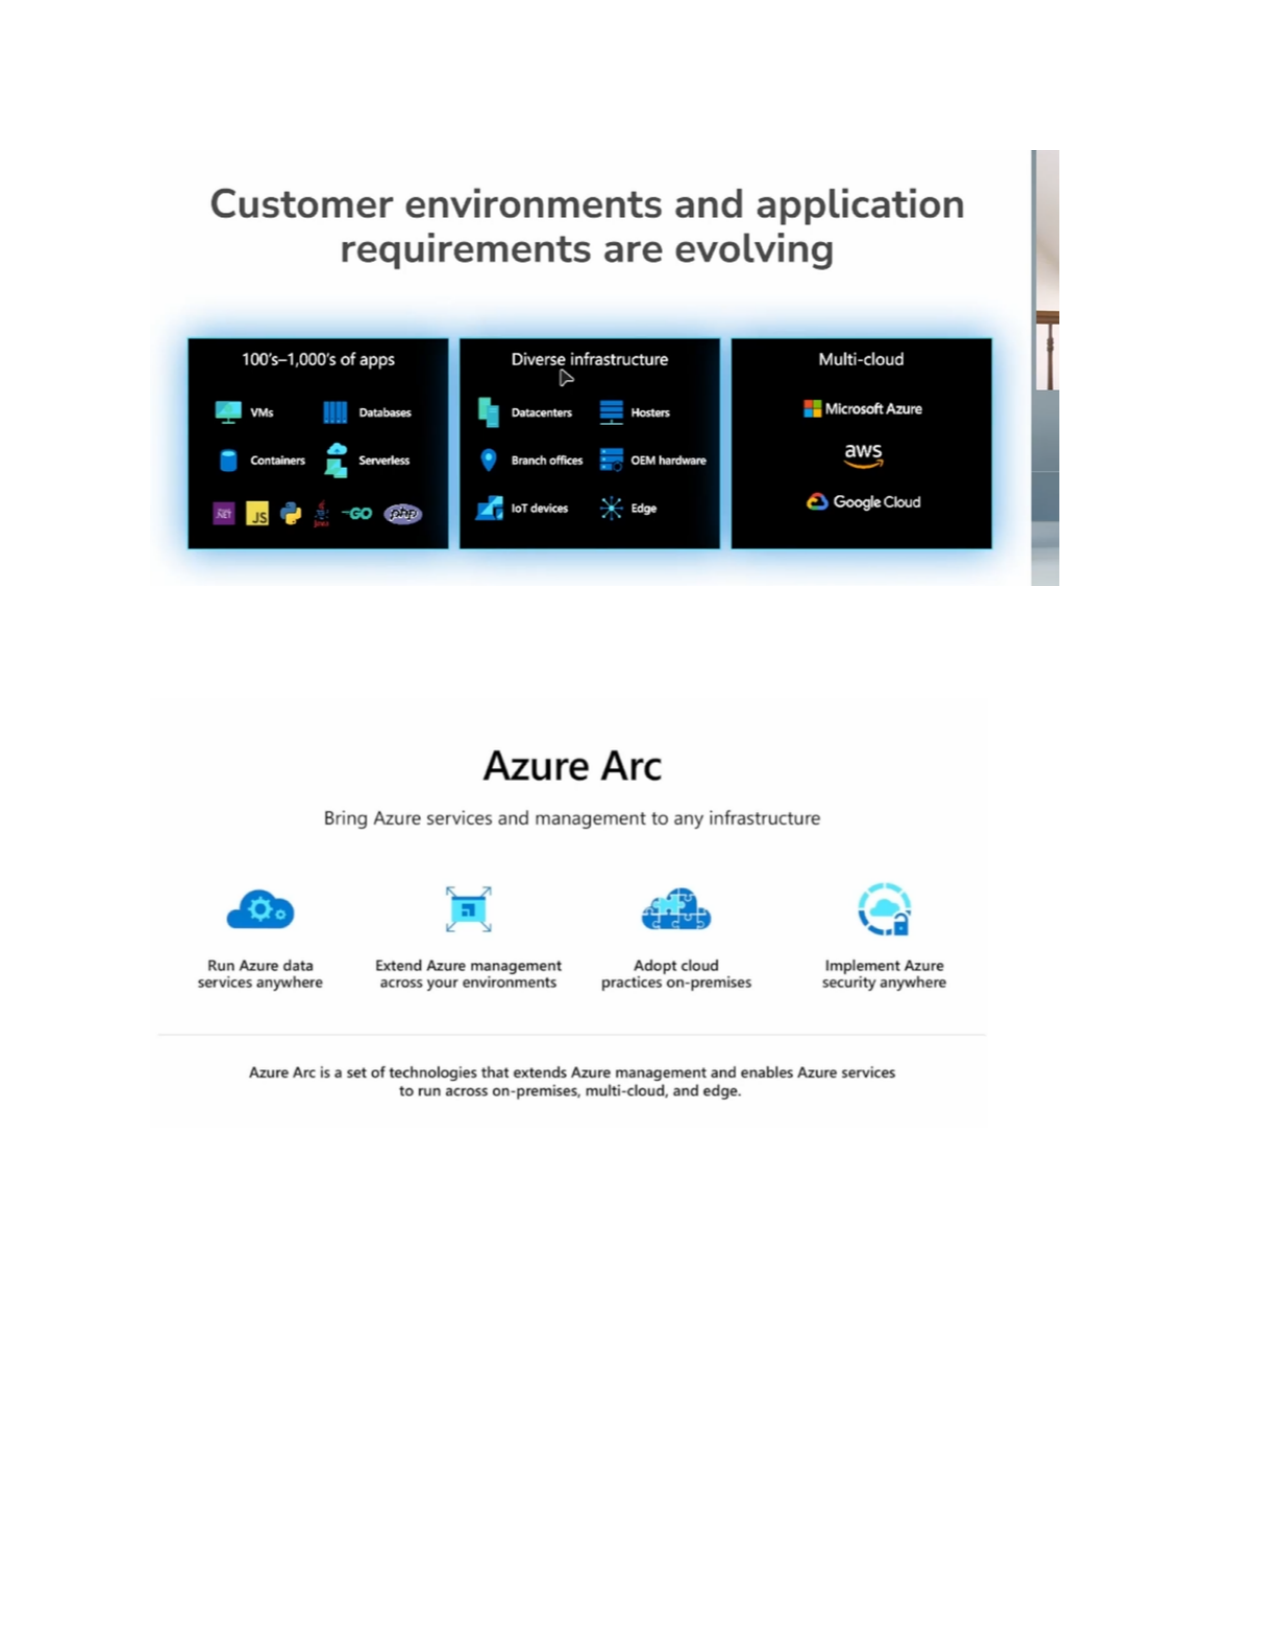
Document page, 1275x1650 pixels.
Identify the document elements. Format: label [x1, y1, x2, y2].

picture [150, 150, 1060, 586]
picture [150, 698, 988, 1128]
